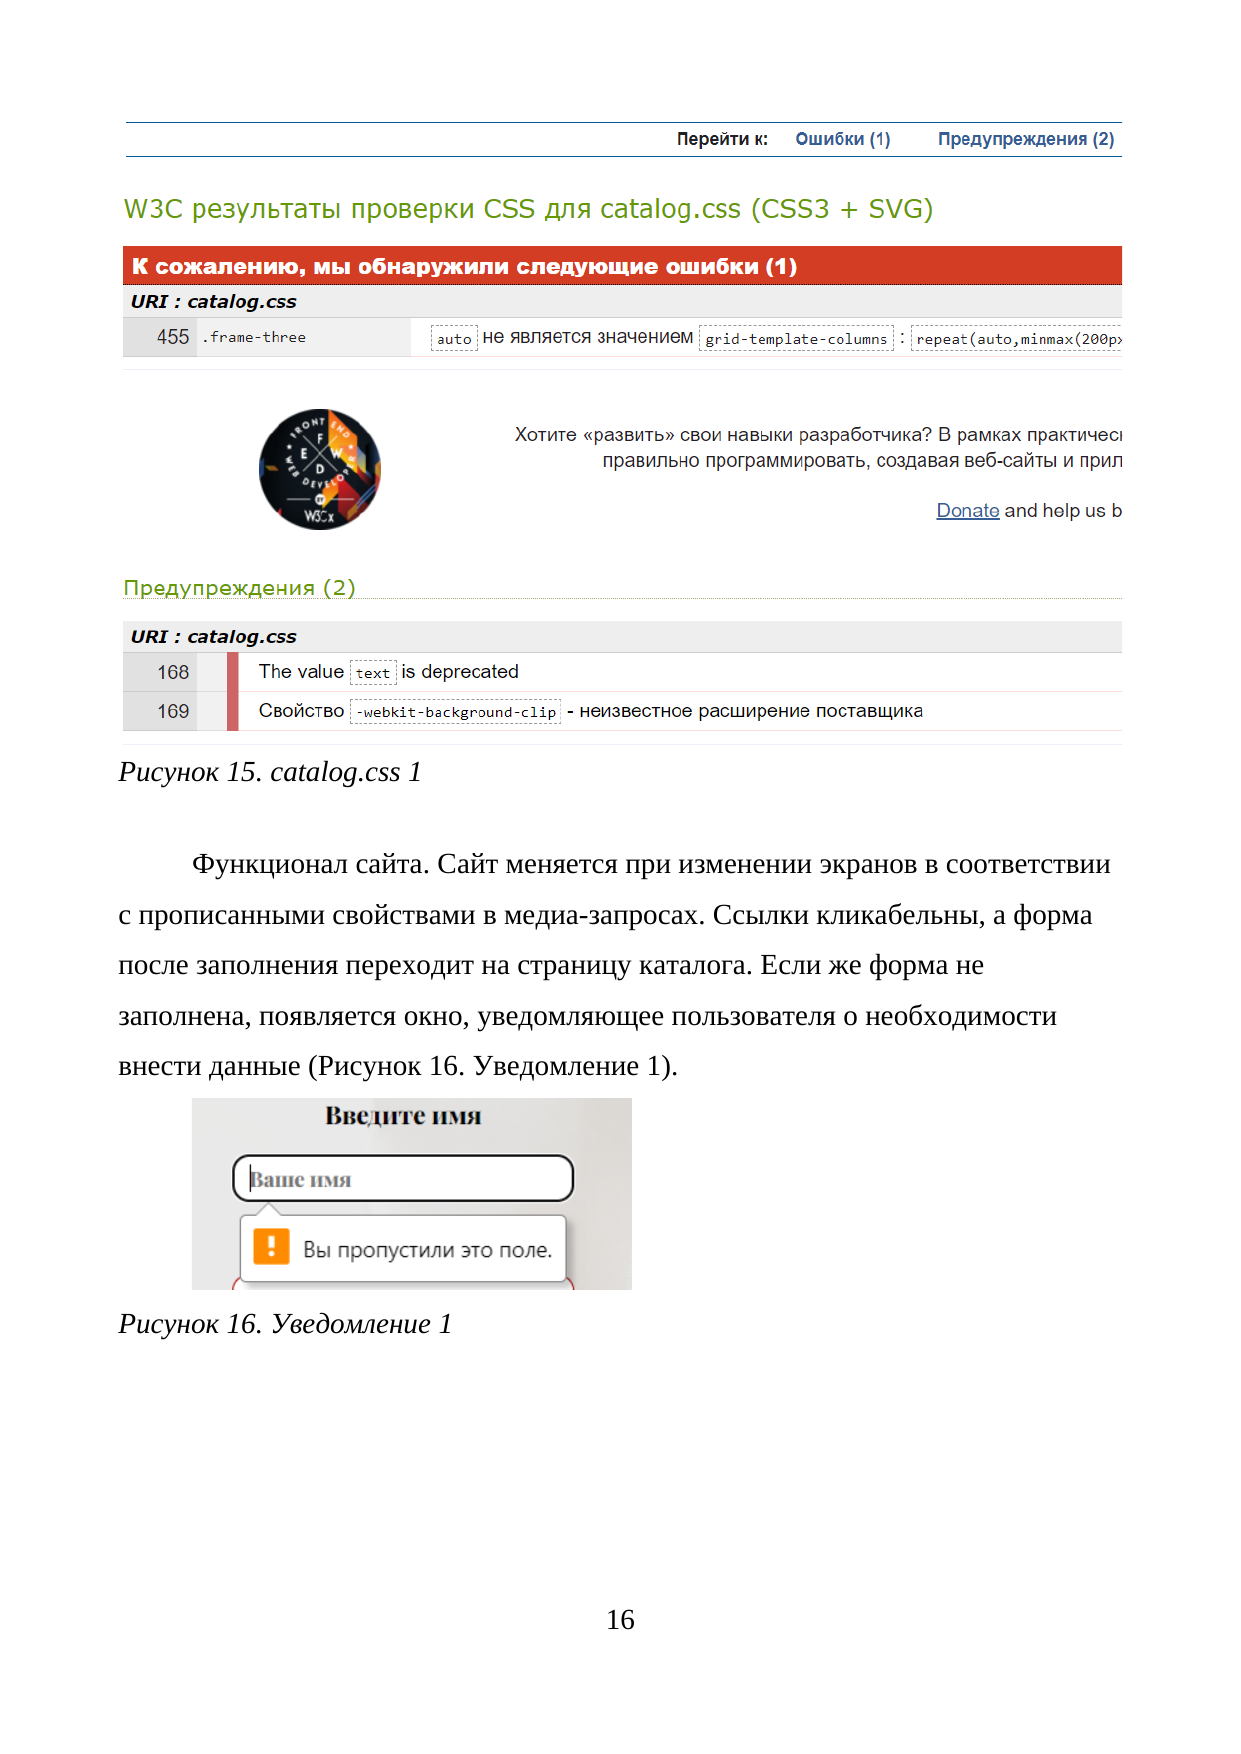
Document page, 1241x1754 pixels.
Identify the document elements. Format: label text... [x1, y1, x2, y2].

picture [191, 1098, 632, 1290]
text Функционал сайта. Сайт меняется при изменении экранов в соответствии с прописанными свойствами в медиа-запросах. Ссылки кликабельны, а форма после заполнения переходит на страницу каталога. Если же форма не заполнена, появляется окно, уведомляющее пользователя о необходимости внести данные (Рисунок 16. Уведомление 1). [118, 847, 1122, 1081]
picture [118, 118, 1123, 749]
